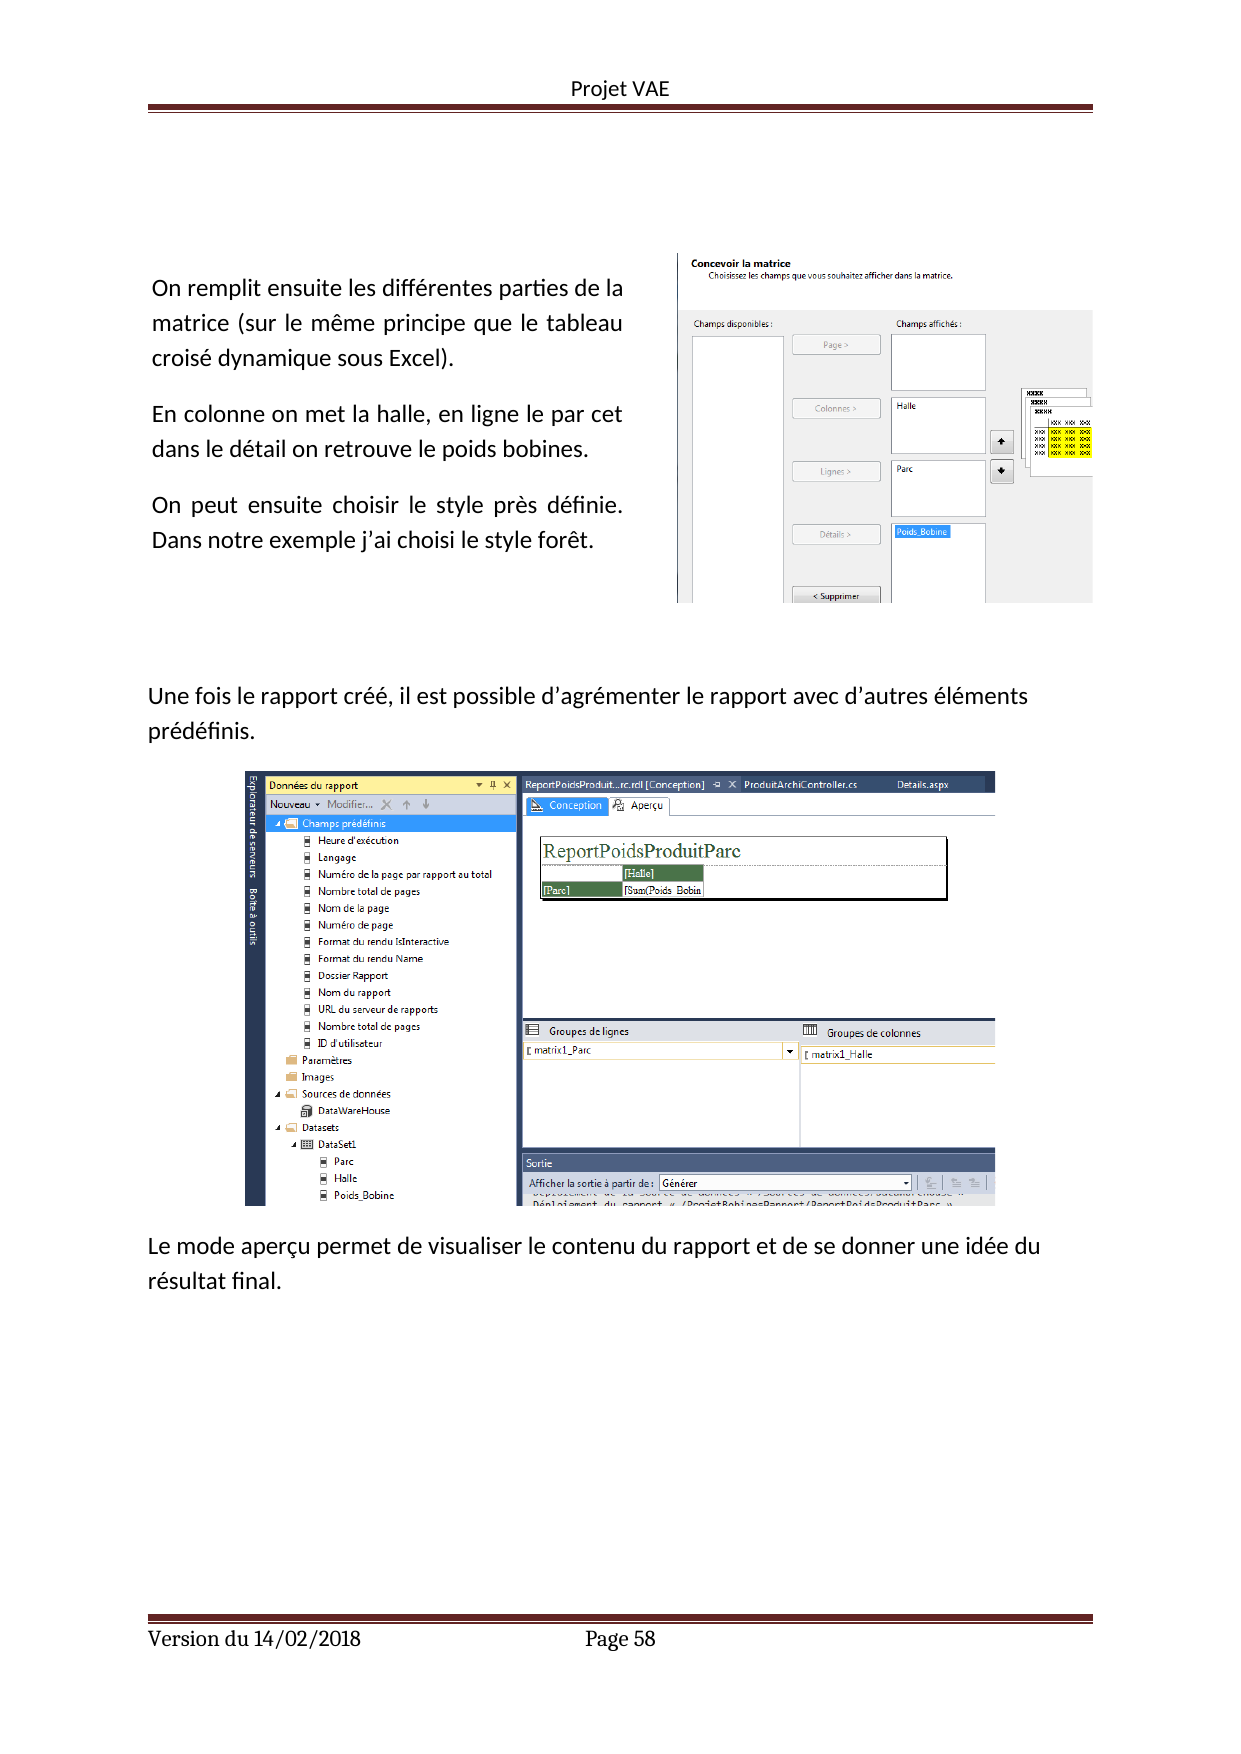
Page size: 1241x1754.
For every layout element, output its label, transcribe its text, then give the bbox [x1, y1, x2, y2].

text Le mode aperçu permet de visualiser le contenu du rapport et de se donner une idée du résultat final. [148, 1230, 1093, 1296]
picture [677, 253, 1093, 603]
text Une fois le rapport créé, il est possible d’agrémenter le rapport avec d’autres éléments prédéfinis. [148, 680, 1093, 746]
picture [245, 771, 995, 1206]
